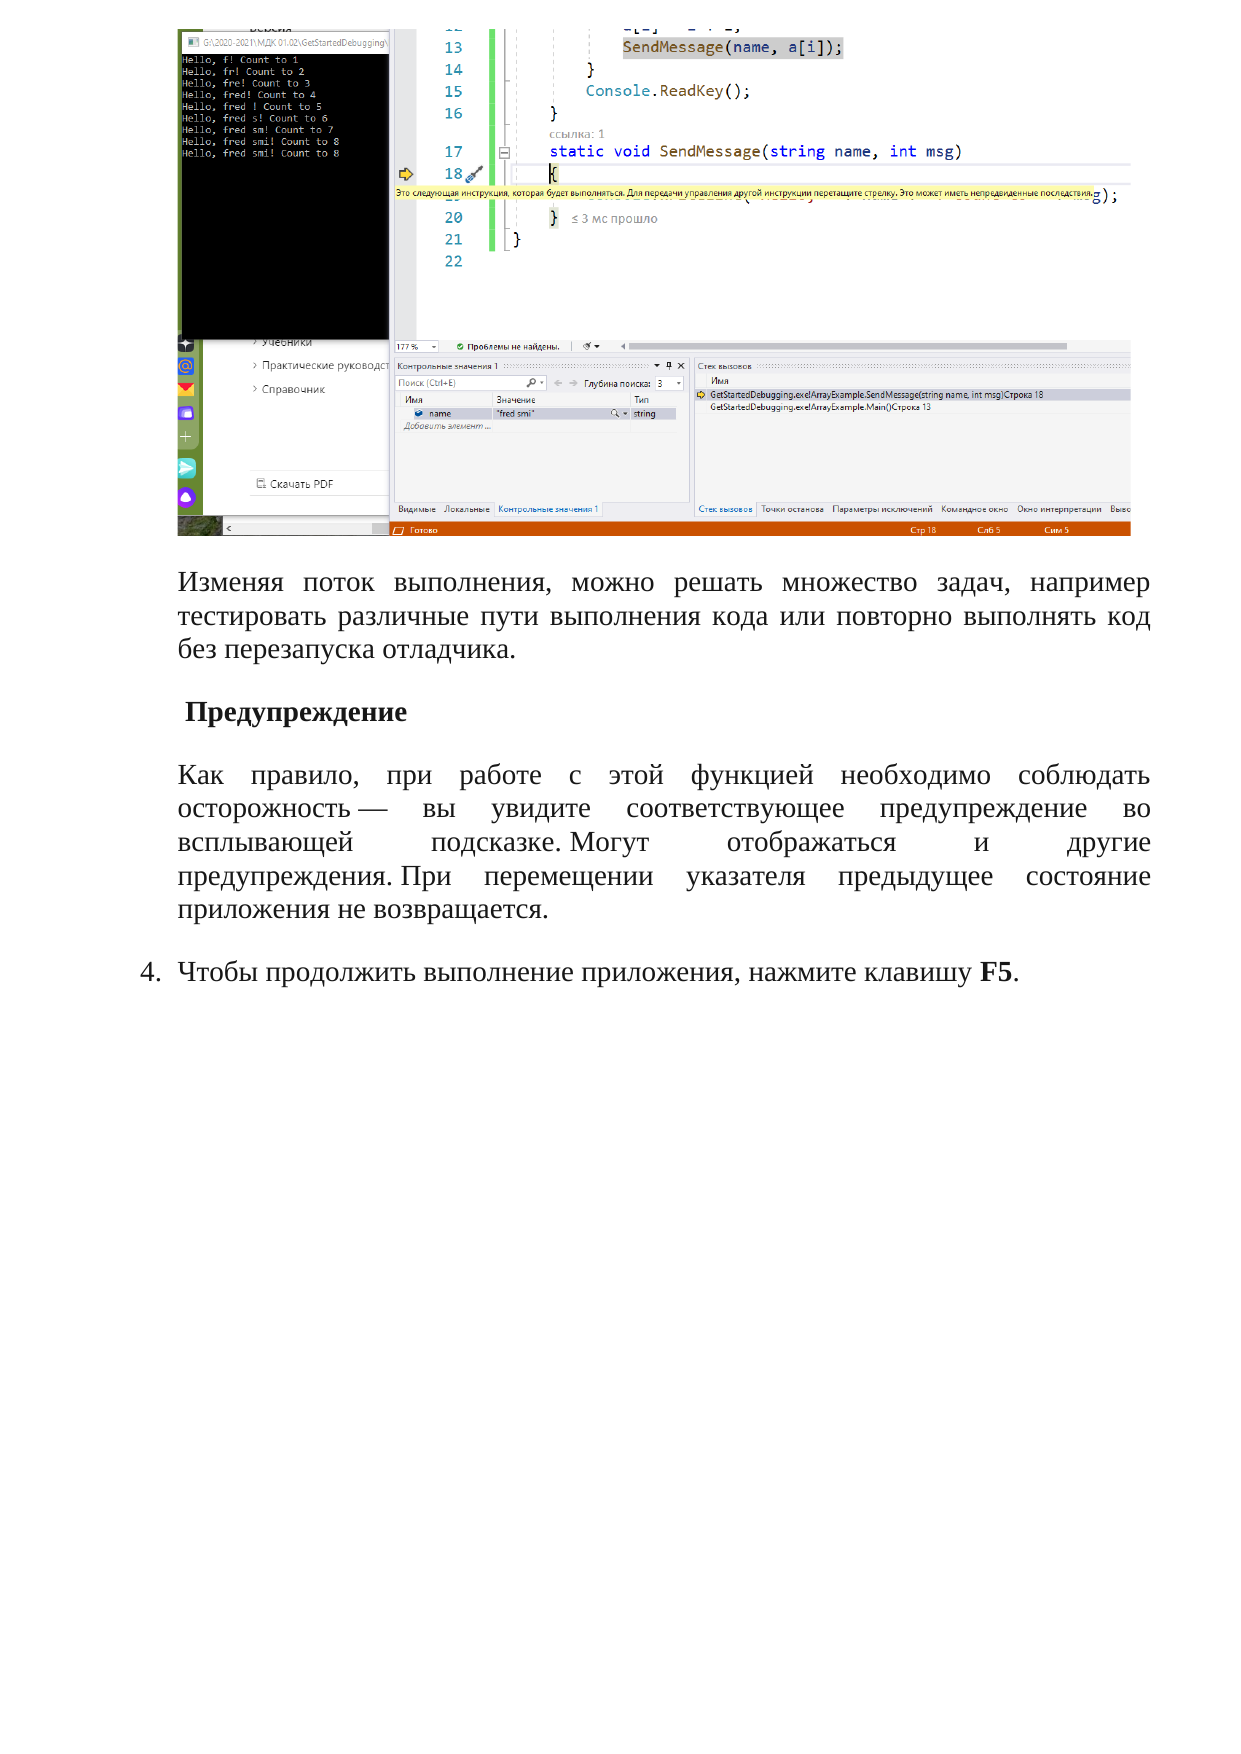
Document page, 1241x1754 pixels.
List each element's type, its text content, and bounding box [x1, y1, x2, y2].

text Изменяя поток выполнения, можно решать множество задач, например тестировать различные пути выполнения кода или повторно выполнять код без перезапуска отладчика. [177, 564, 1152, 665]
title Предупреждение [177, 694, 1152, 728]
picture [177, 29, 1131, 536]
list Чтобы продолжить выполнение приложения, нажмите клавишу F5. [140, 954, 1152, 987]
text Как правило, при работе с этой функцией необходимо соблюдать осторожность — вы увидите соответствующее предупреждение во всплывающей подсказке. Могут отображаться и другие предупреждения. При перемещении указателя предыдущее состояние приложения не возвращается. [177, 757, 1152, 925]
